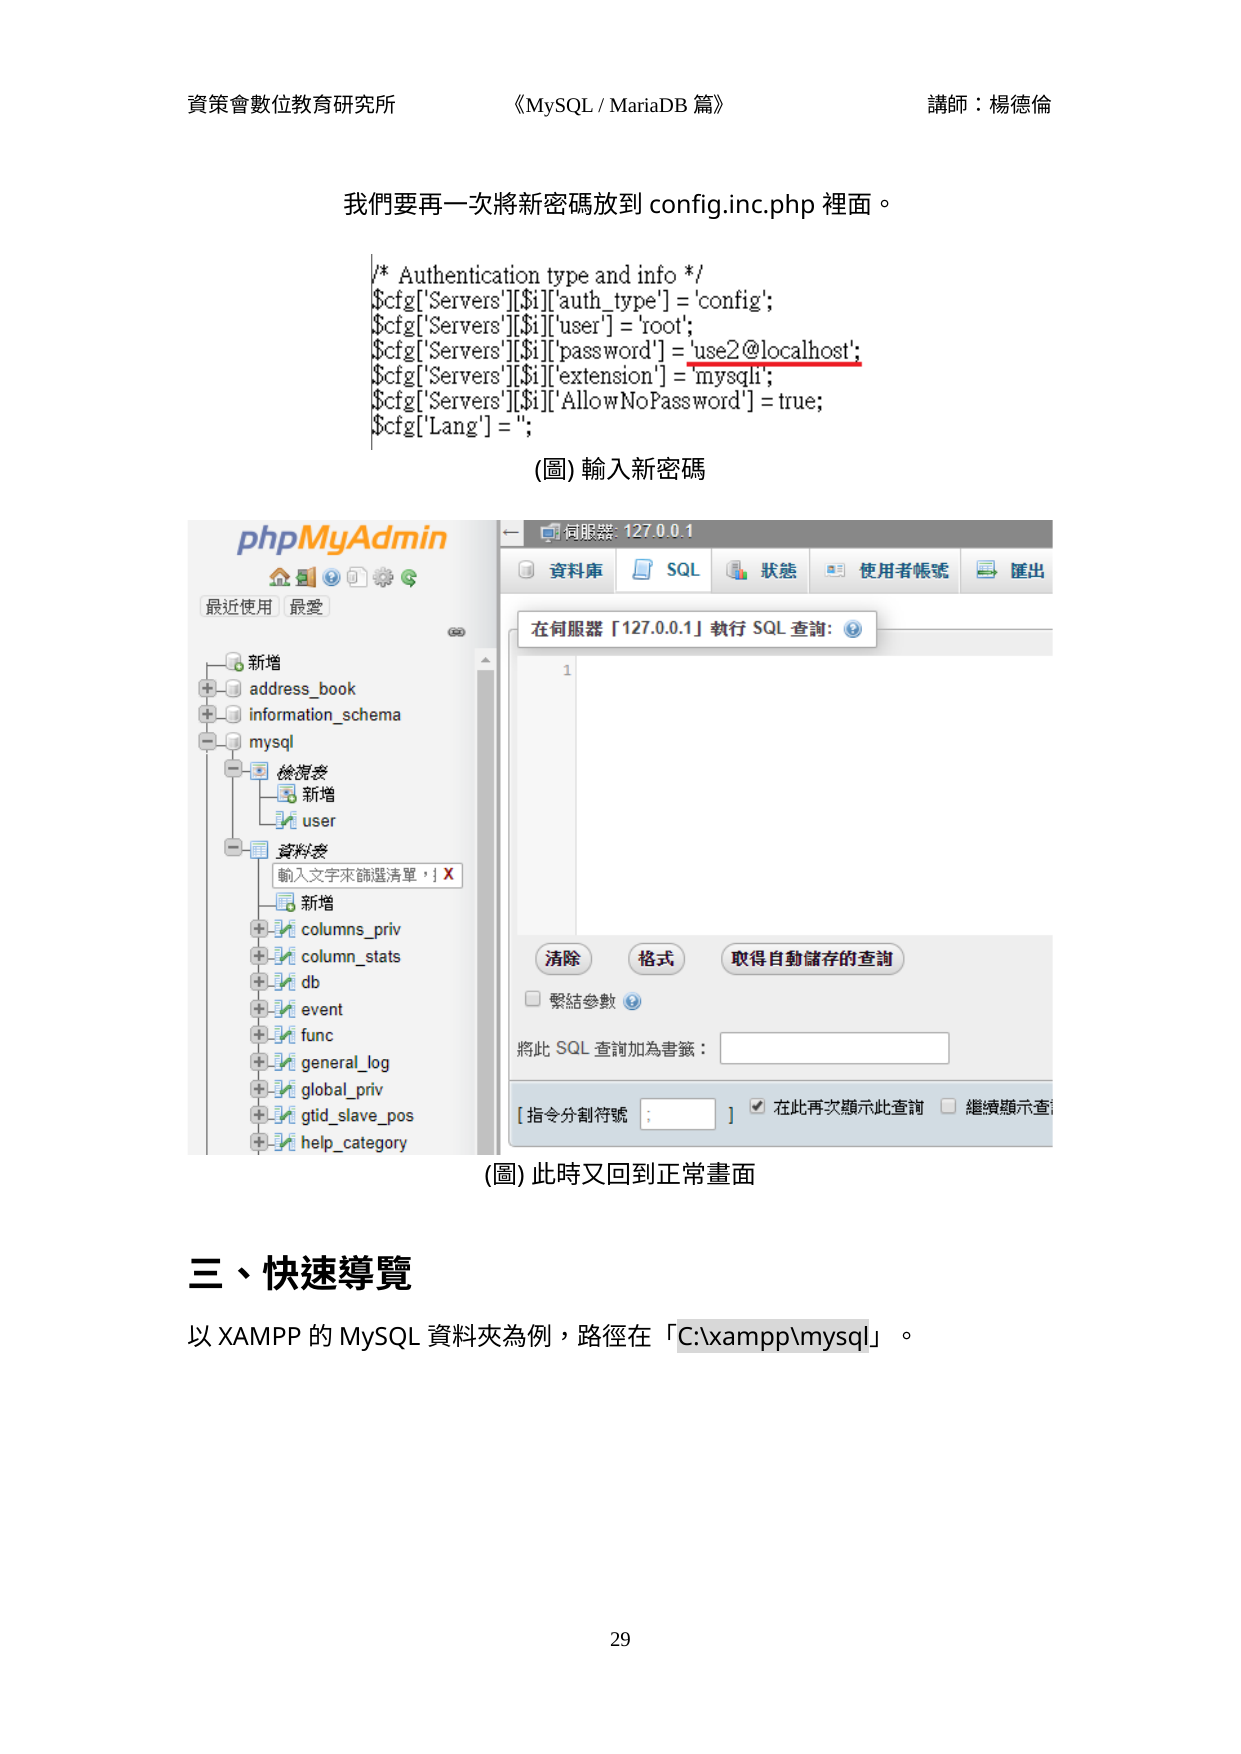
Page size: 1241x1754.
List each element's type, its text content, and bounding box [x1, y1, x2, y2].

text 以 XAMPP 的 MySQL 資料夾為例，路徑在「C:\xampp\mysql」。 [187, 1316, 1053, 1353]
text (圖) 輸入新密碼 [187, 450, 1053, 486]
text (圖) 此時又回到正常畫面 [187, 1155, 1053, 1191]
text 我們要再一次將新密碼放到 config.inc.php 裡面。 [187, 184, 1053, 220]
picture [187, 520, 1053, 1155]
picture [371, 254, 870, 450]
subtitle 三、快速導覽 [187, 1243, 1053, 1298]
